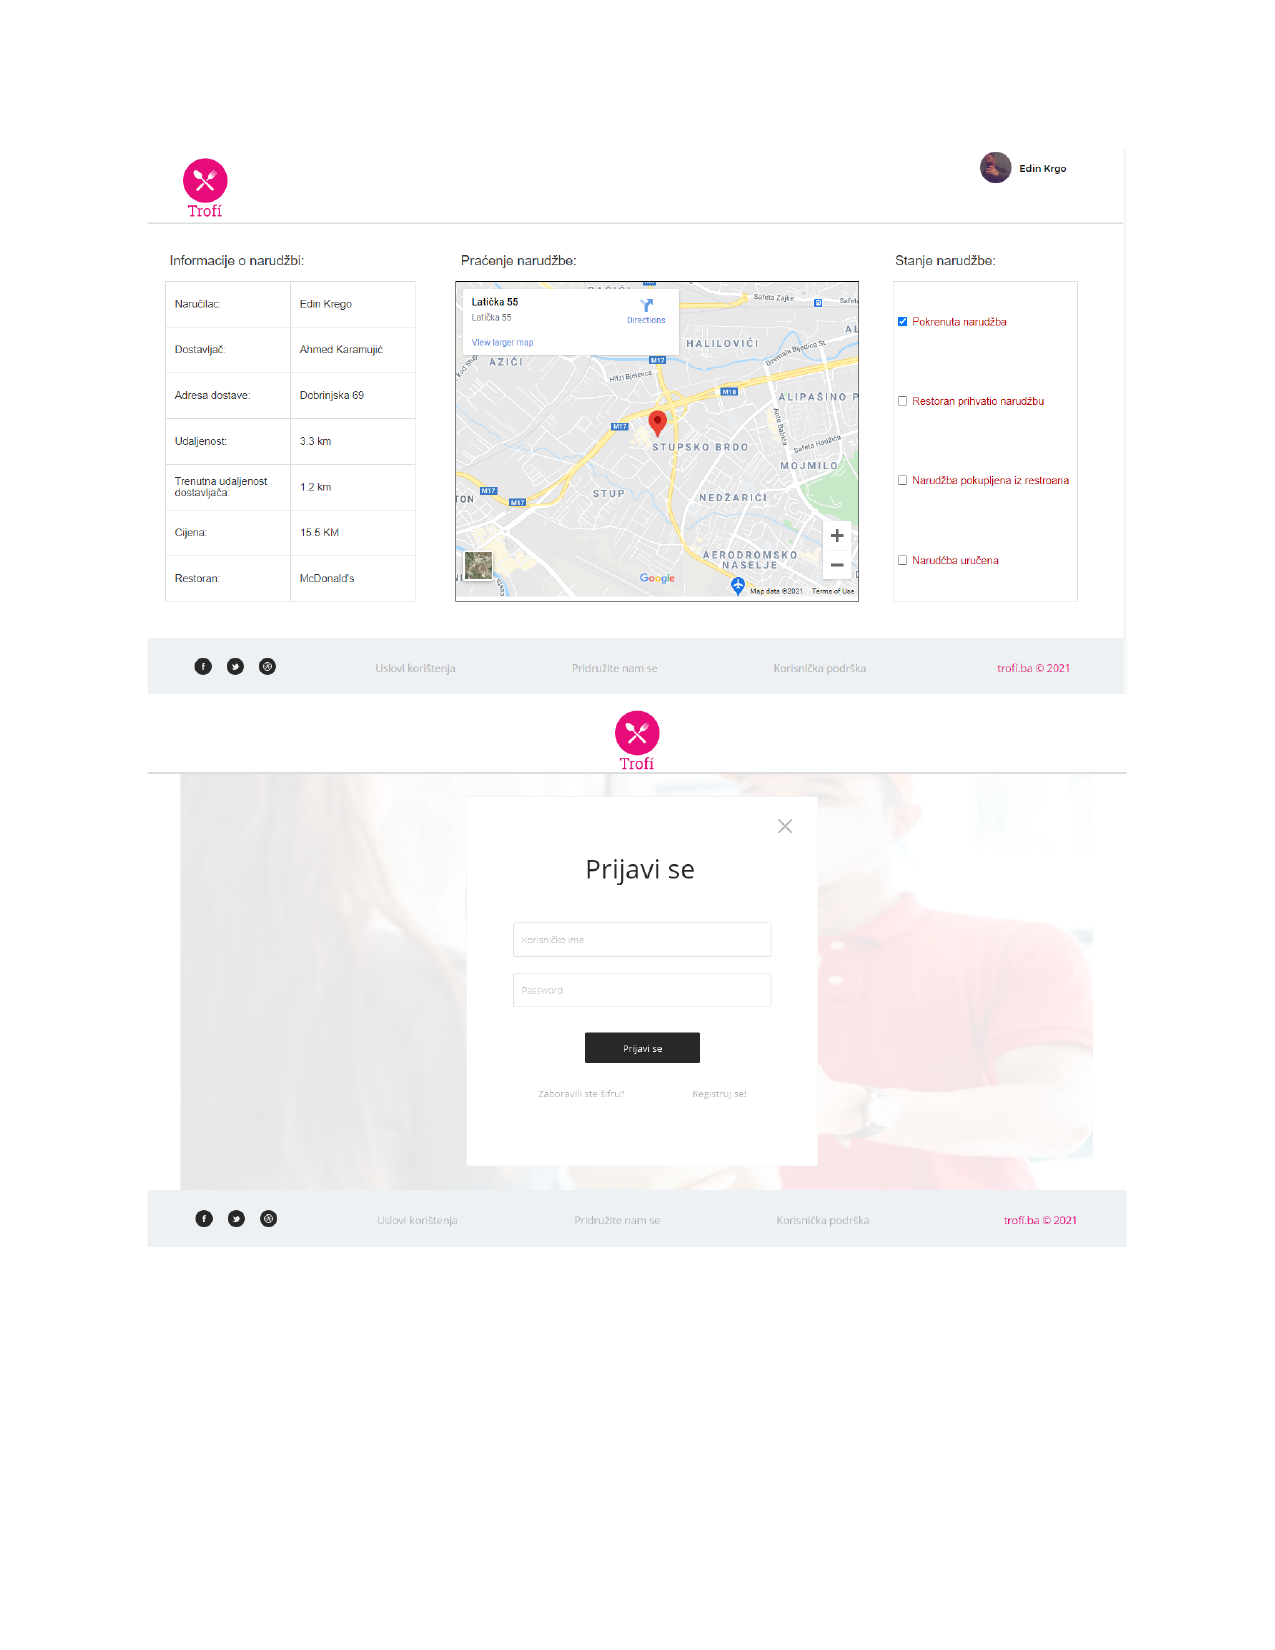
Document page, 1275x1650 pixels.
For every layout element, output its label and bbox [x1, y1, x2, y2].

picture [147, 147, 1127, 694]
picture [147, 695, 1127, 1247]
